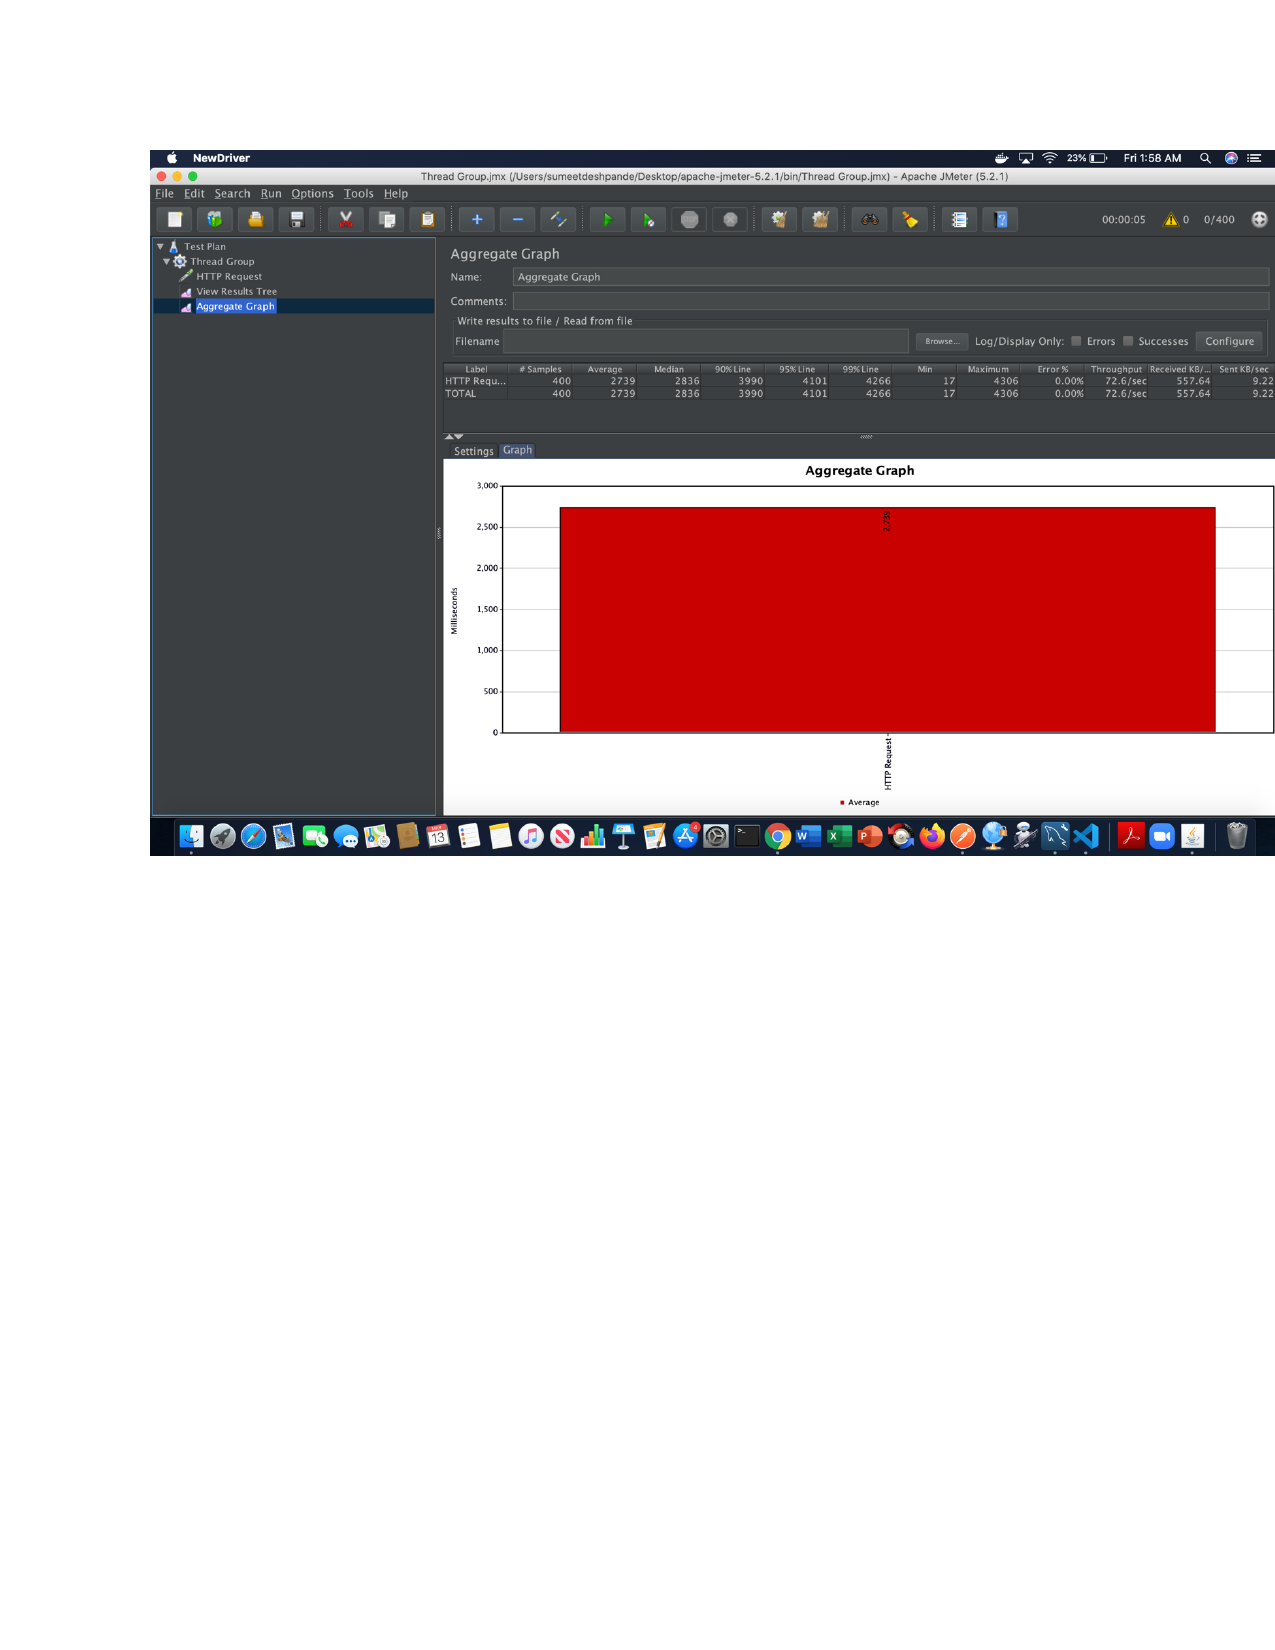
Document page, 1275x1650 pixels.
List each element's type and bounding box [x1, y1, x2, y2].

picture [150, 150, 1275, 856]
